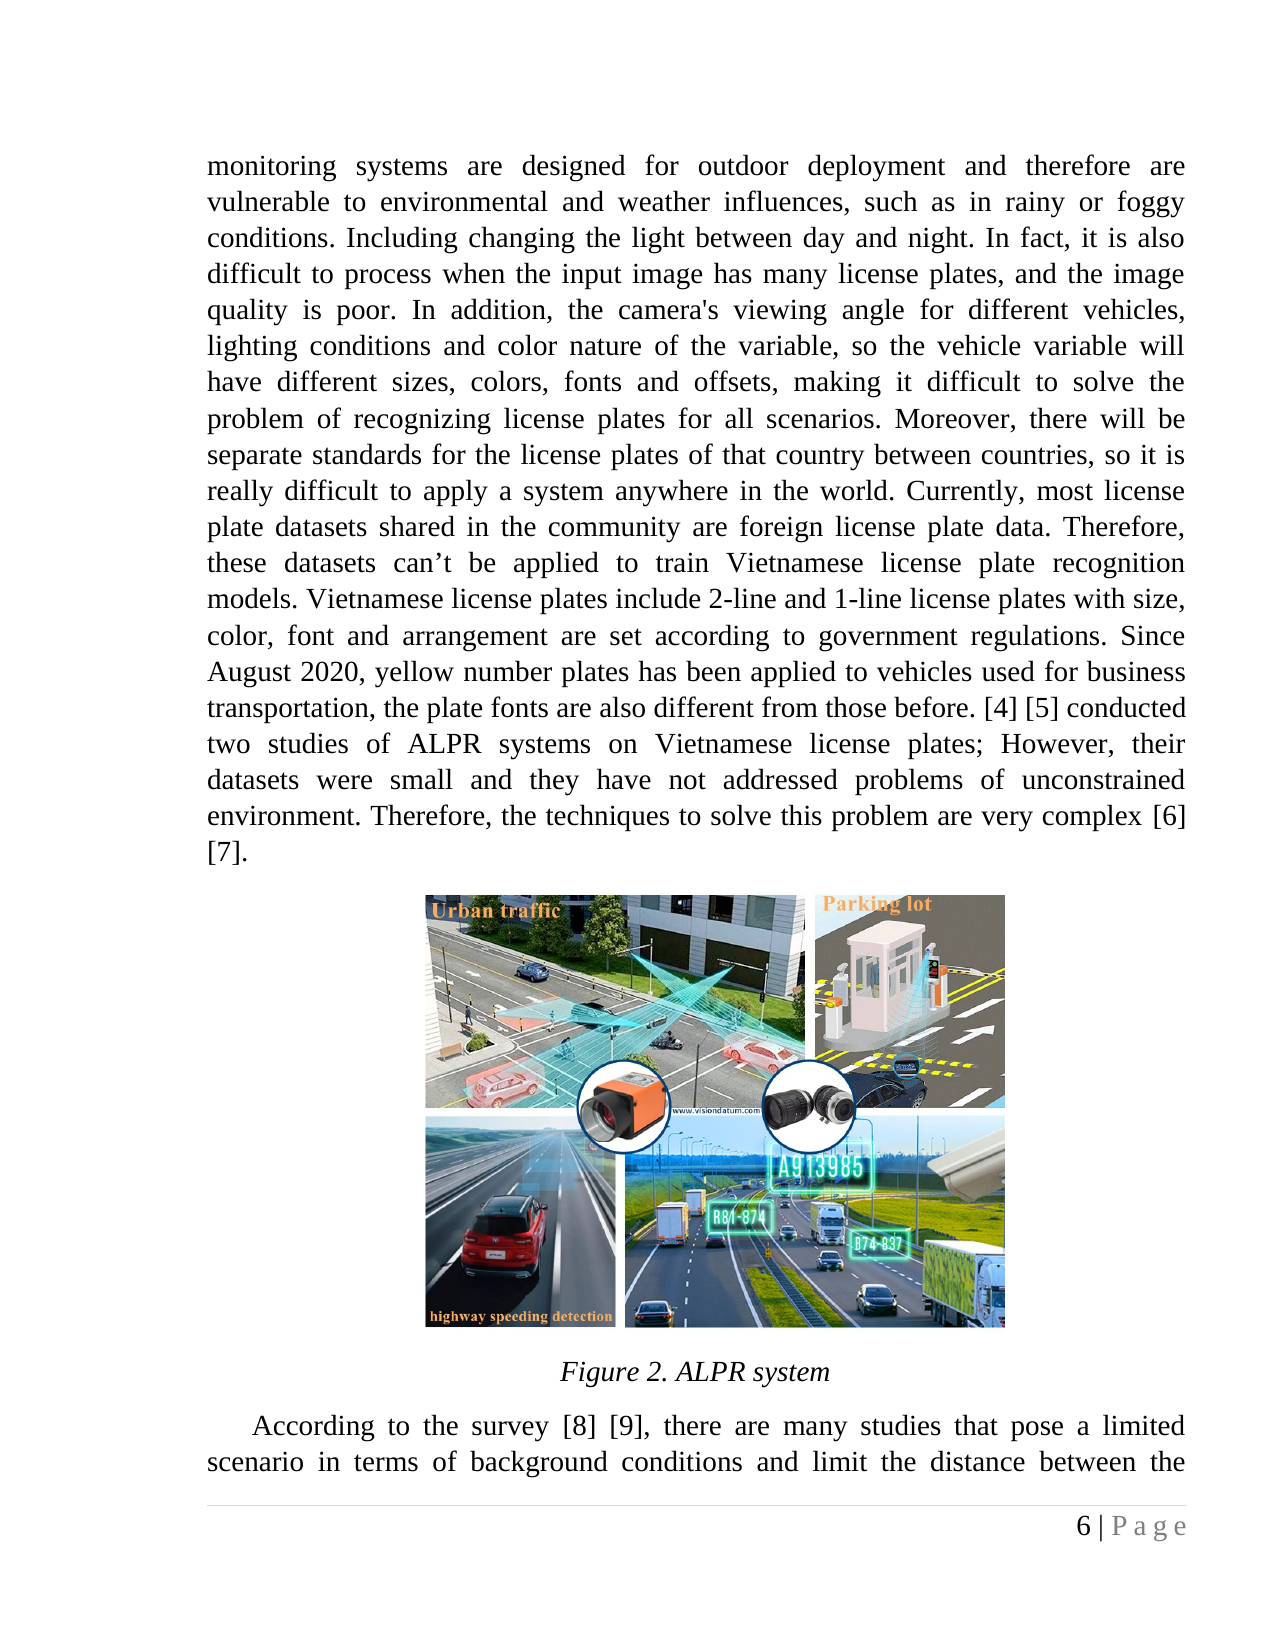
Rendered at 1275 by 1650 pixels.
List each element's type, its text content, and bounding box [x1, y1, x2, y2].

picture [416, 887, 1014, 1335]
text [207, 1408, 1186, 1478]
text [207, 148, 1186, 868]
